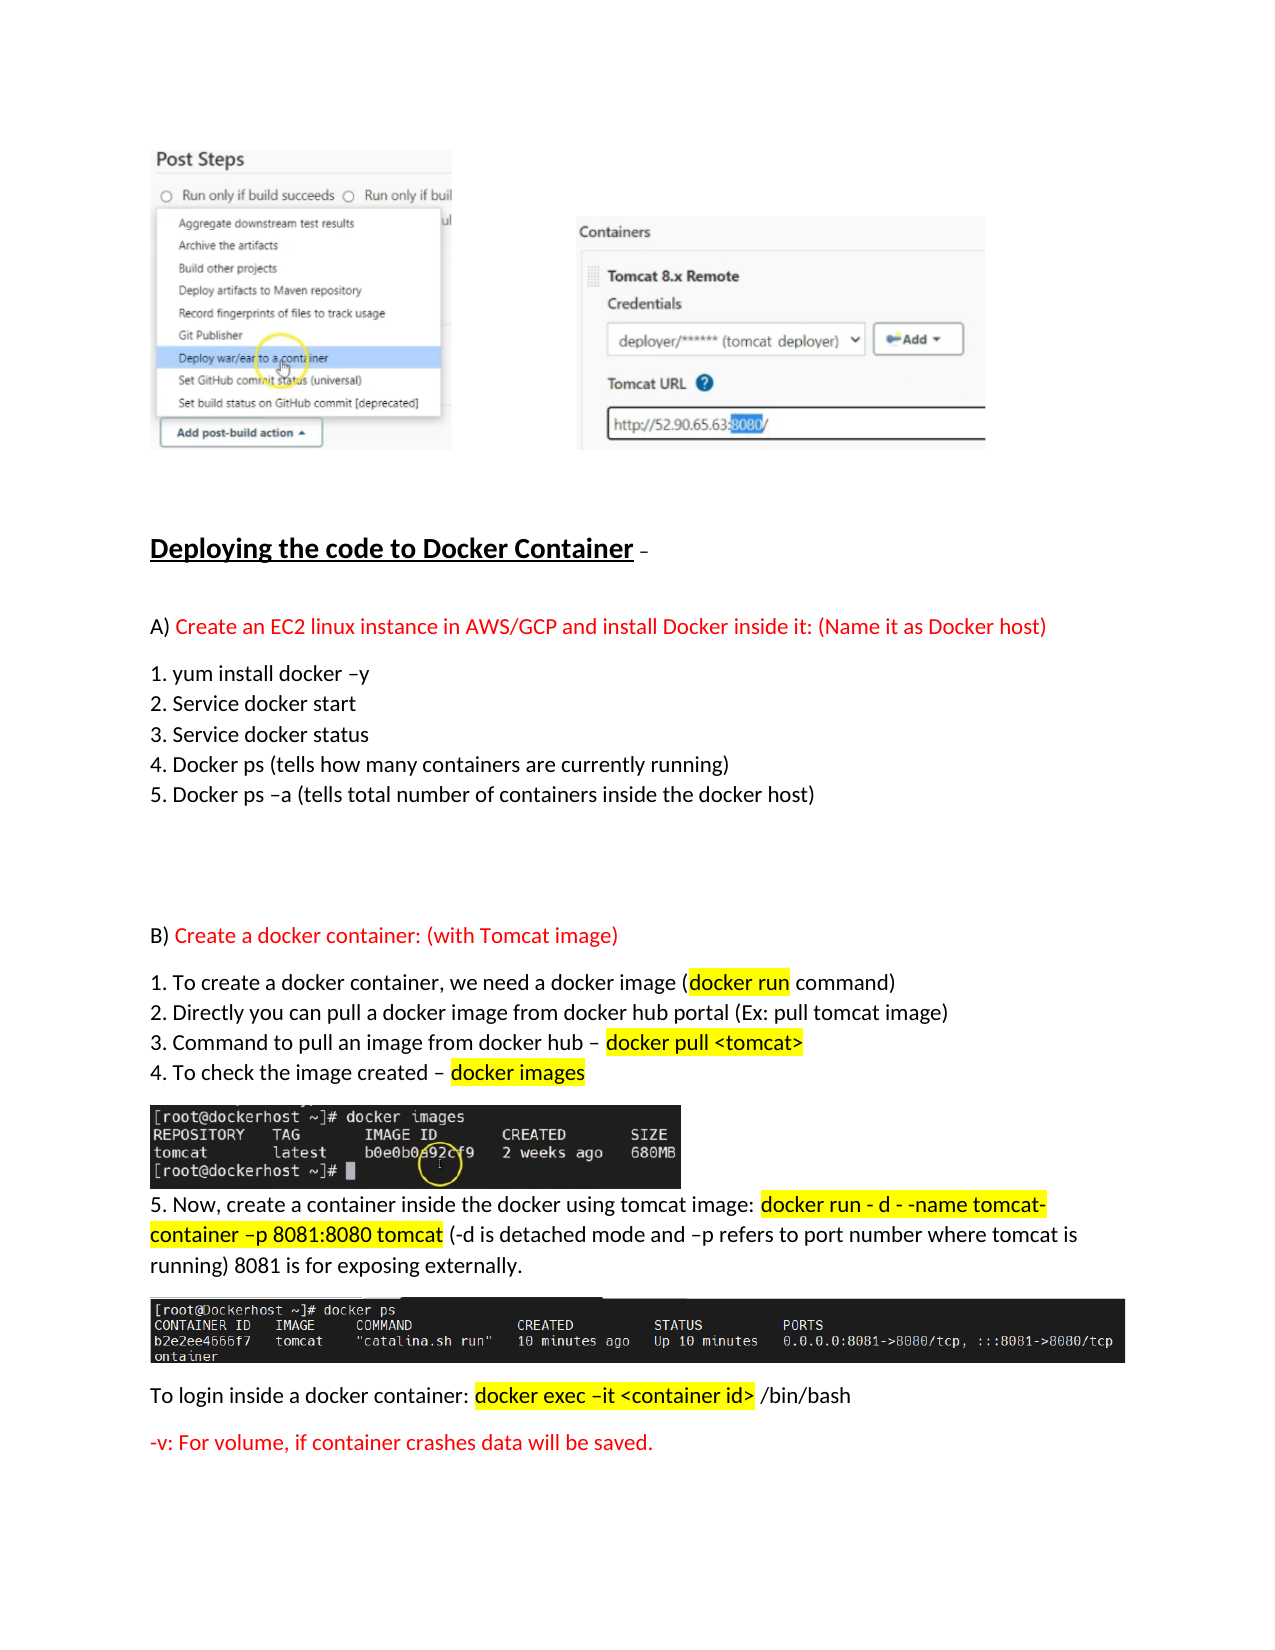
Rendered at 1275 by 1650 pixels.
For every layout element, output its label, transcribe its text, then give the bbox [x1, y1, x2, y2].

text To login inside a docker container: docker exec –it <container id> /bin/bash [150, 1382, 475, 1410]
picture [576, 216, 986, 450]
picture [150, 1297, 1125, 1363]
picture [150, 150, 452, 450]
text -v: For volume, if container crashes data will be saved. [150, 1428, 1125, 1457]
text 1. yum install docker –y 2. Service docker start 3. Service docker status 4. Docker ps (tells how many containers are currently running) 5. Docker ps –a (tells total number of containers inside the docker host) [150, 659, 1125, 808]
picture [150, 1105, 681, 1189]
text B) Create a docker container: (with Tomcat image) [150, 921, 1125, 949]
text A) Create an EC2 linux instance in AWS/GCP and install Docker inside it: (Name it as Docker host) [150, 612, 1125, 640]
text 1. To create a docker container, we need a docker image (docker run command) 2. Directly you can pull a docker image from docker hub portal (Ex: pull tomcat image) 3. Command to pull an image from docker hub – docker pull <tomcat> 4. To check the image created – docker images [150, 968, 1125, 1086]
text To login inside a docker container: docker exec –it <container id> /bin/bash [755, 1382, 1125, 1410]
text Deploying the code to Docker Container – [150, 530, 1125, 566]
